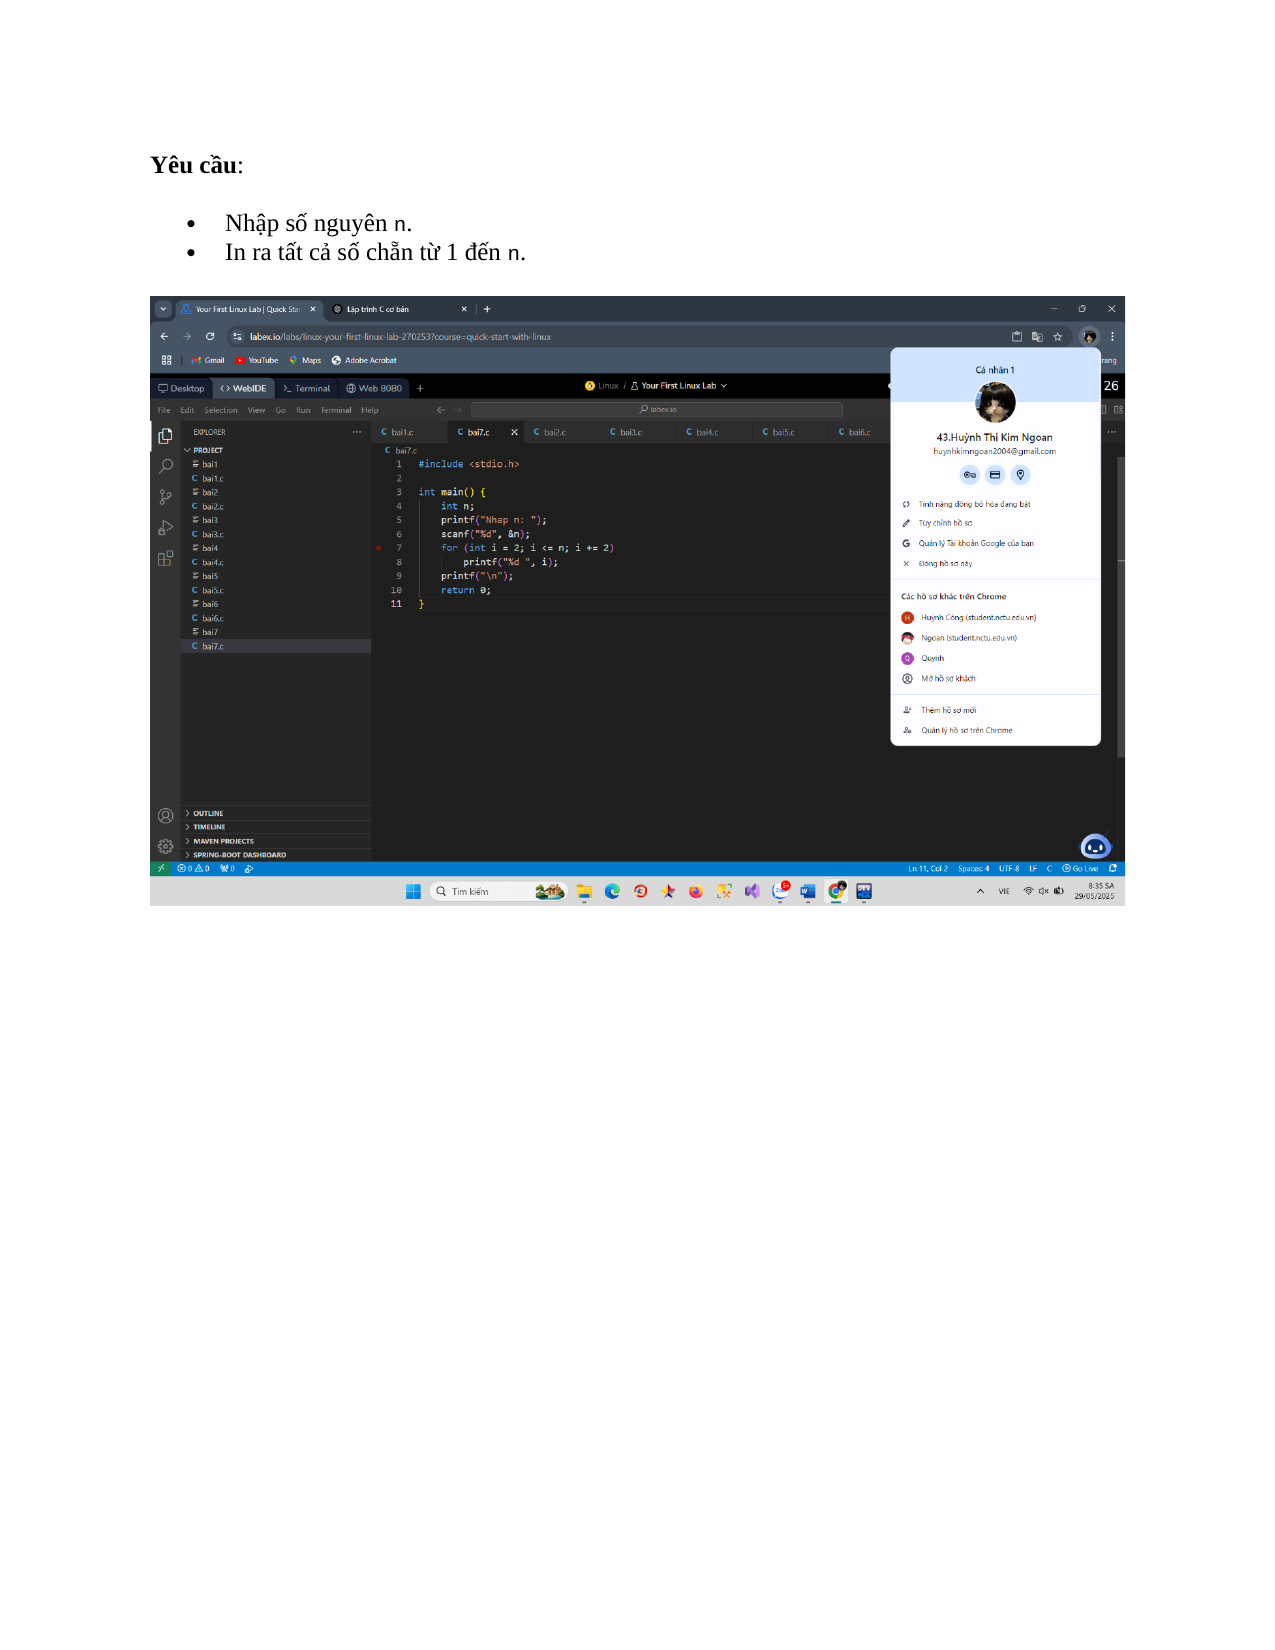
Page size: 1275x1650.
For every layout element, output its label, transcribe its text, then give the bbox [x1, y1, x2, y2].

list In ra tất cả số chẵn từ 1 đến n. [187, 237, 1125, 267]
picture [150, 296, 1125, 906]
text Yêu cầu: [150, 150, 1125, 179]
list Nhập số nguyên n. [187, 208, 1125, 237]
